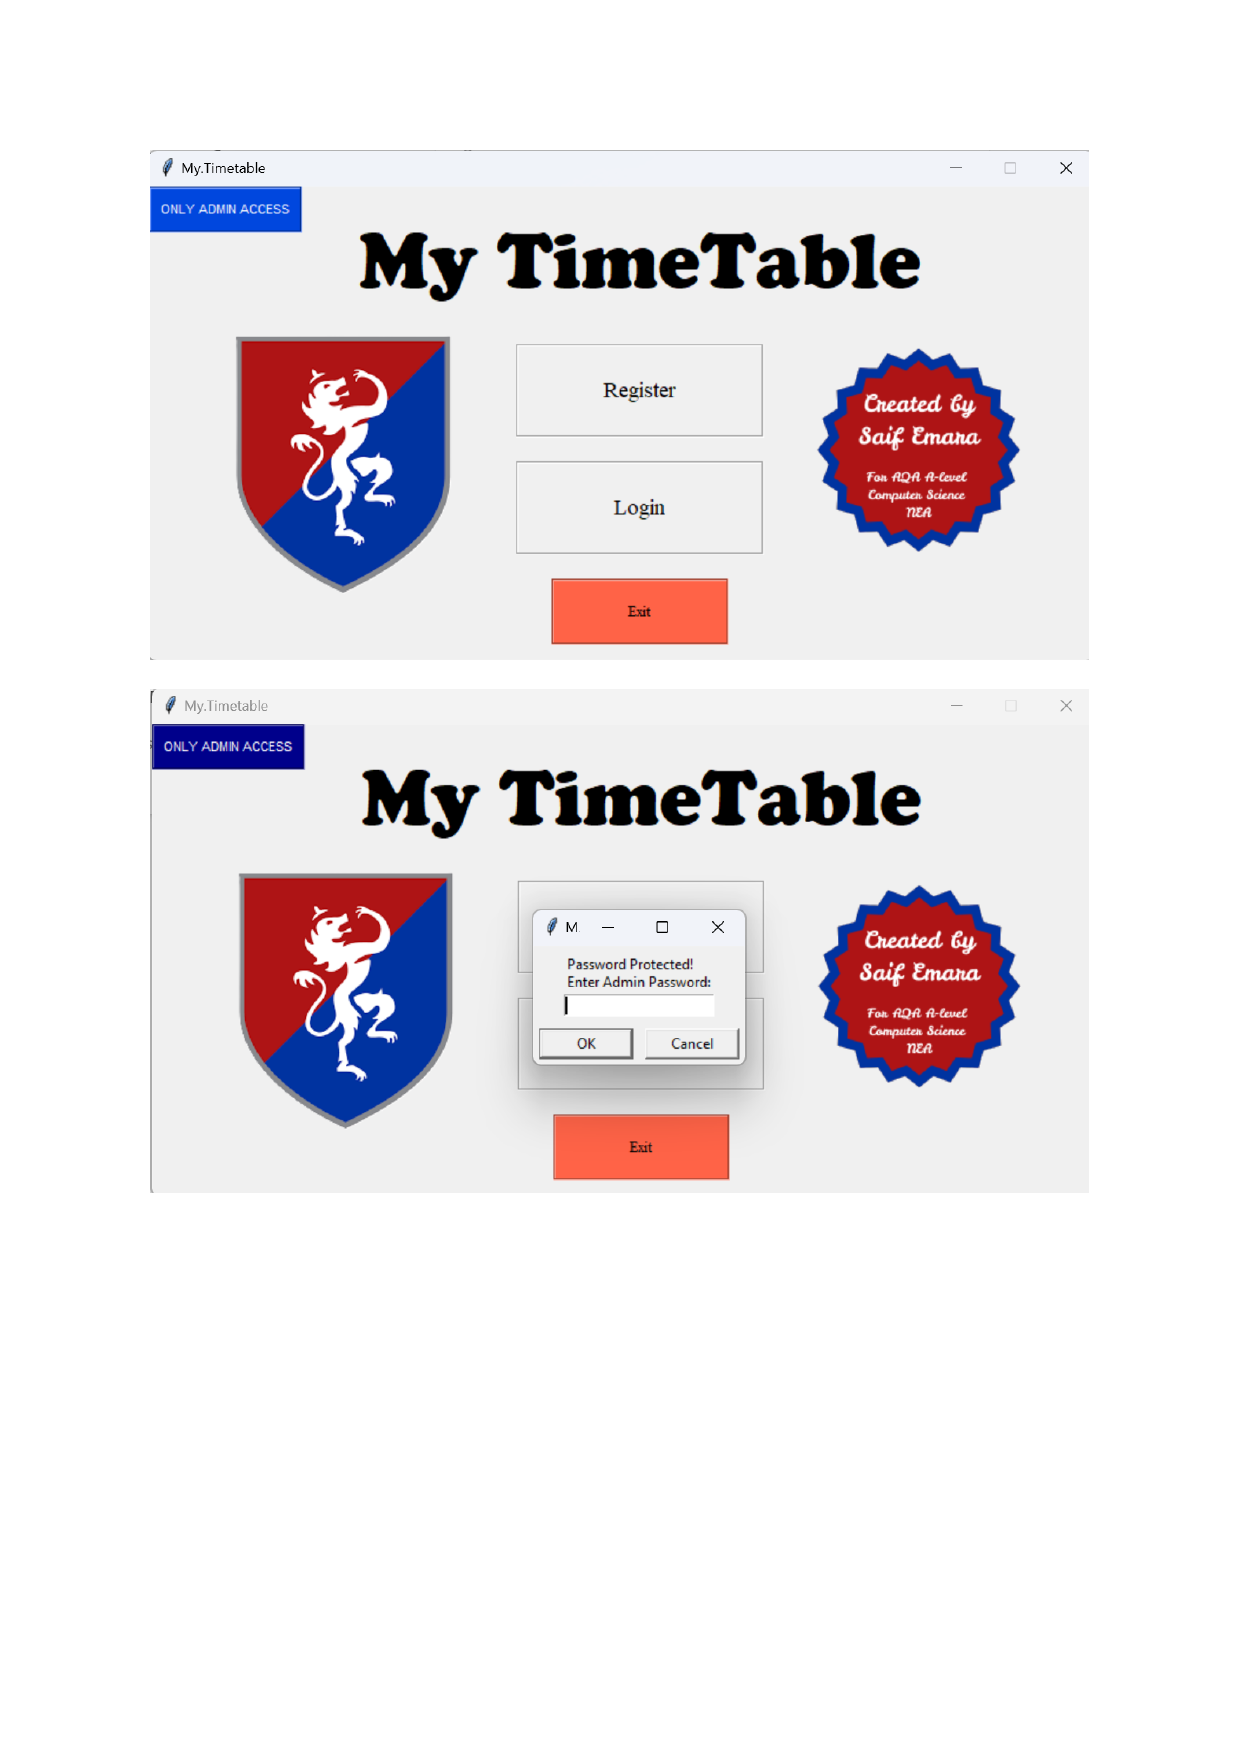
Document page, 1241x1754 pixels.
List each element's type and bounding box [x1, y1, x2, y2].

picture [150, 689, 1089, 1193]
picture [150, 150, 1089, 660]
